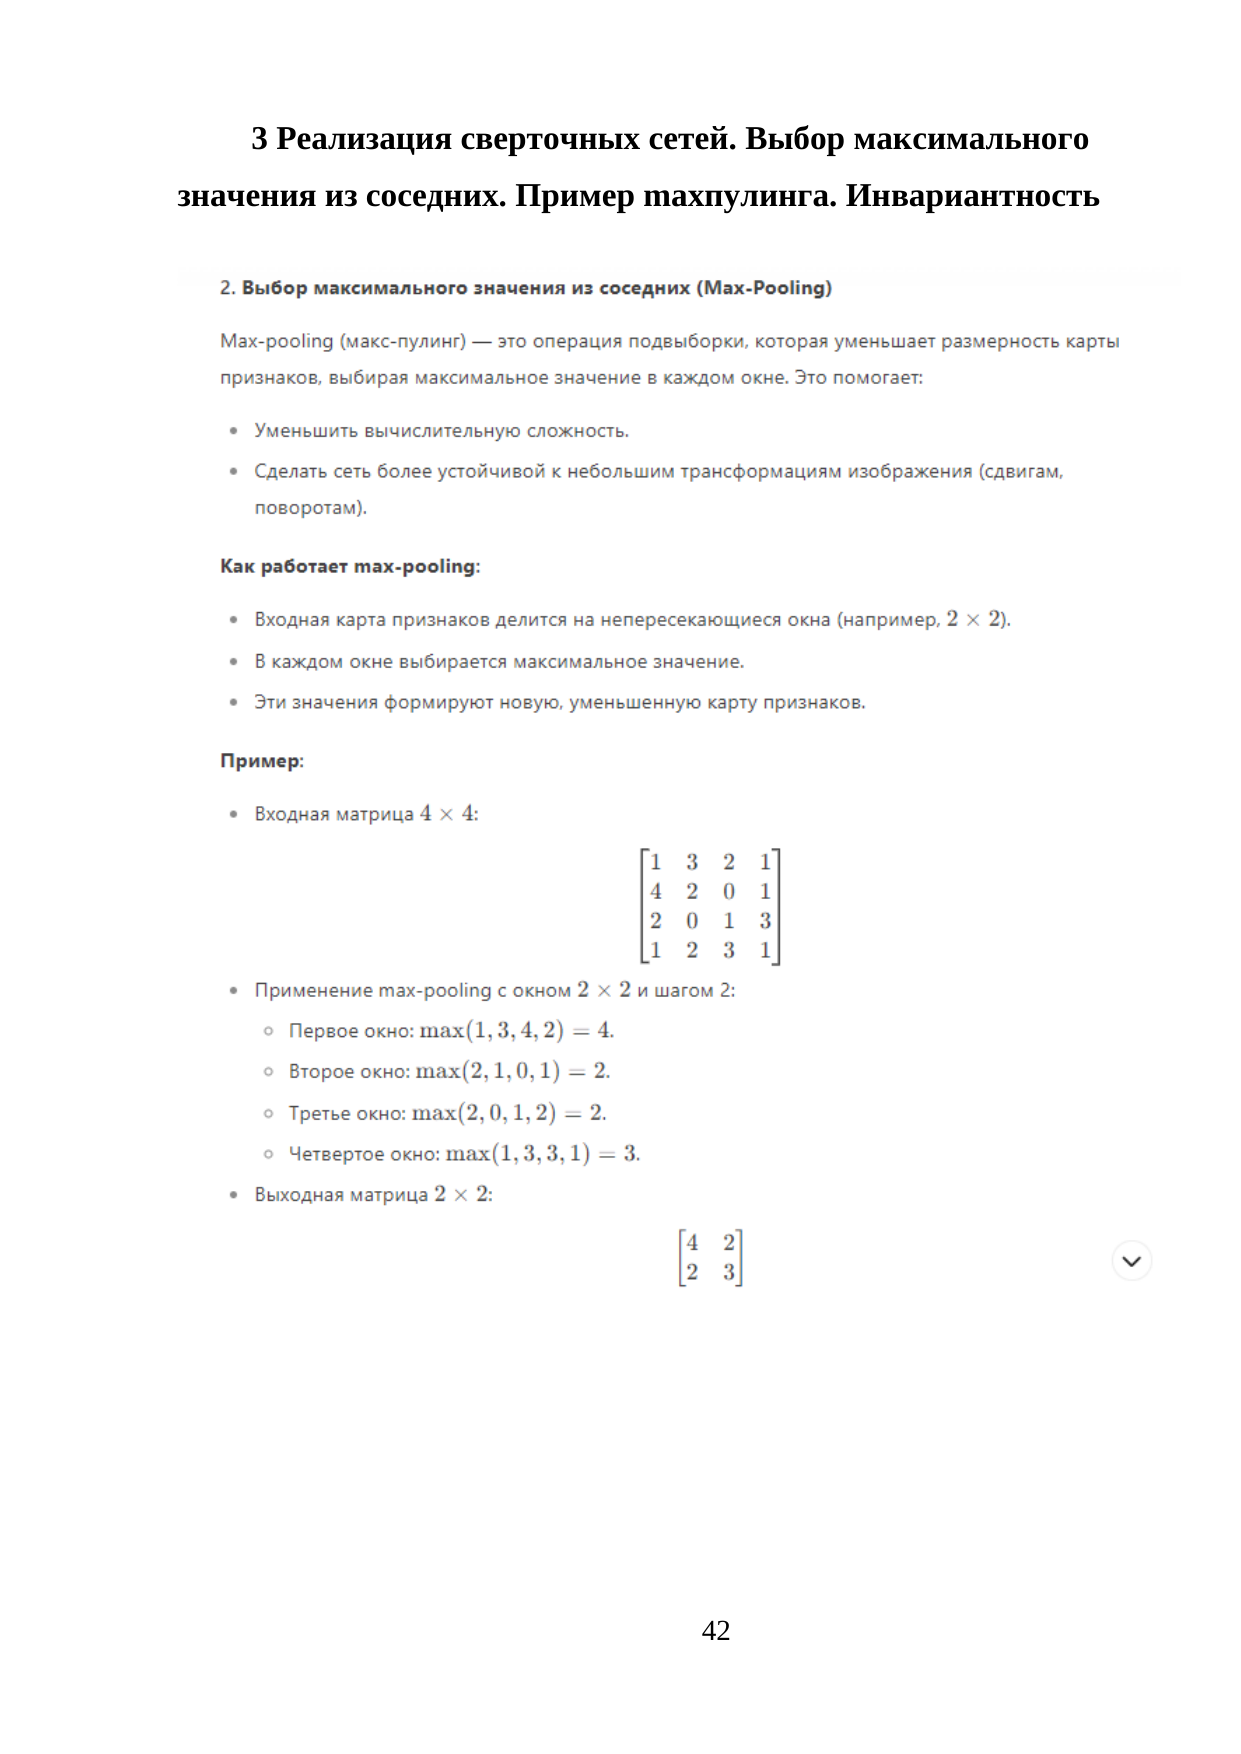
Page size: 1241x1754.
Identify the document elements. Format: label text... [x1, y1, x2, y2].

picture [177, 258, 1182, 1302]
subtitle 3 Реализация сверточных сетей. Выбор максимального значения из соседних. Пример maxпулинга. Инвариантность [177, 118, 1181, 214]
